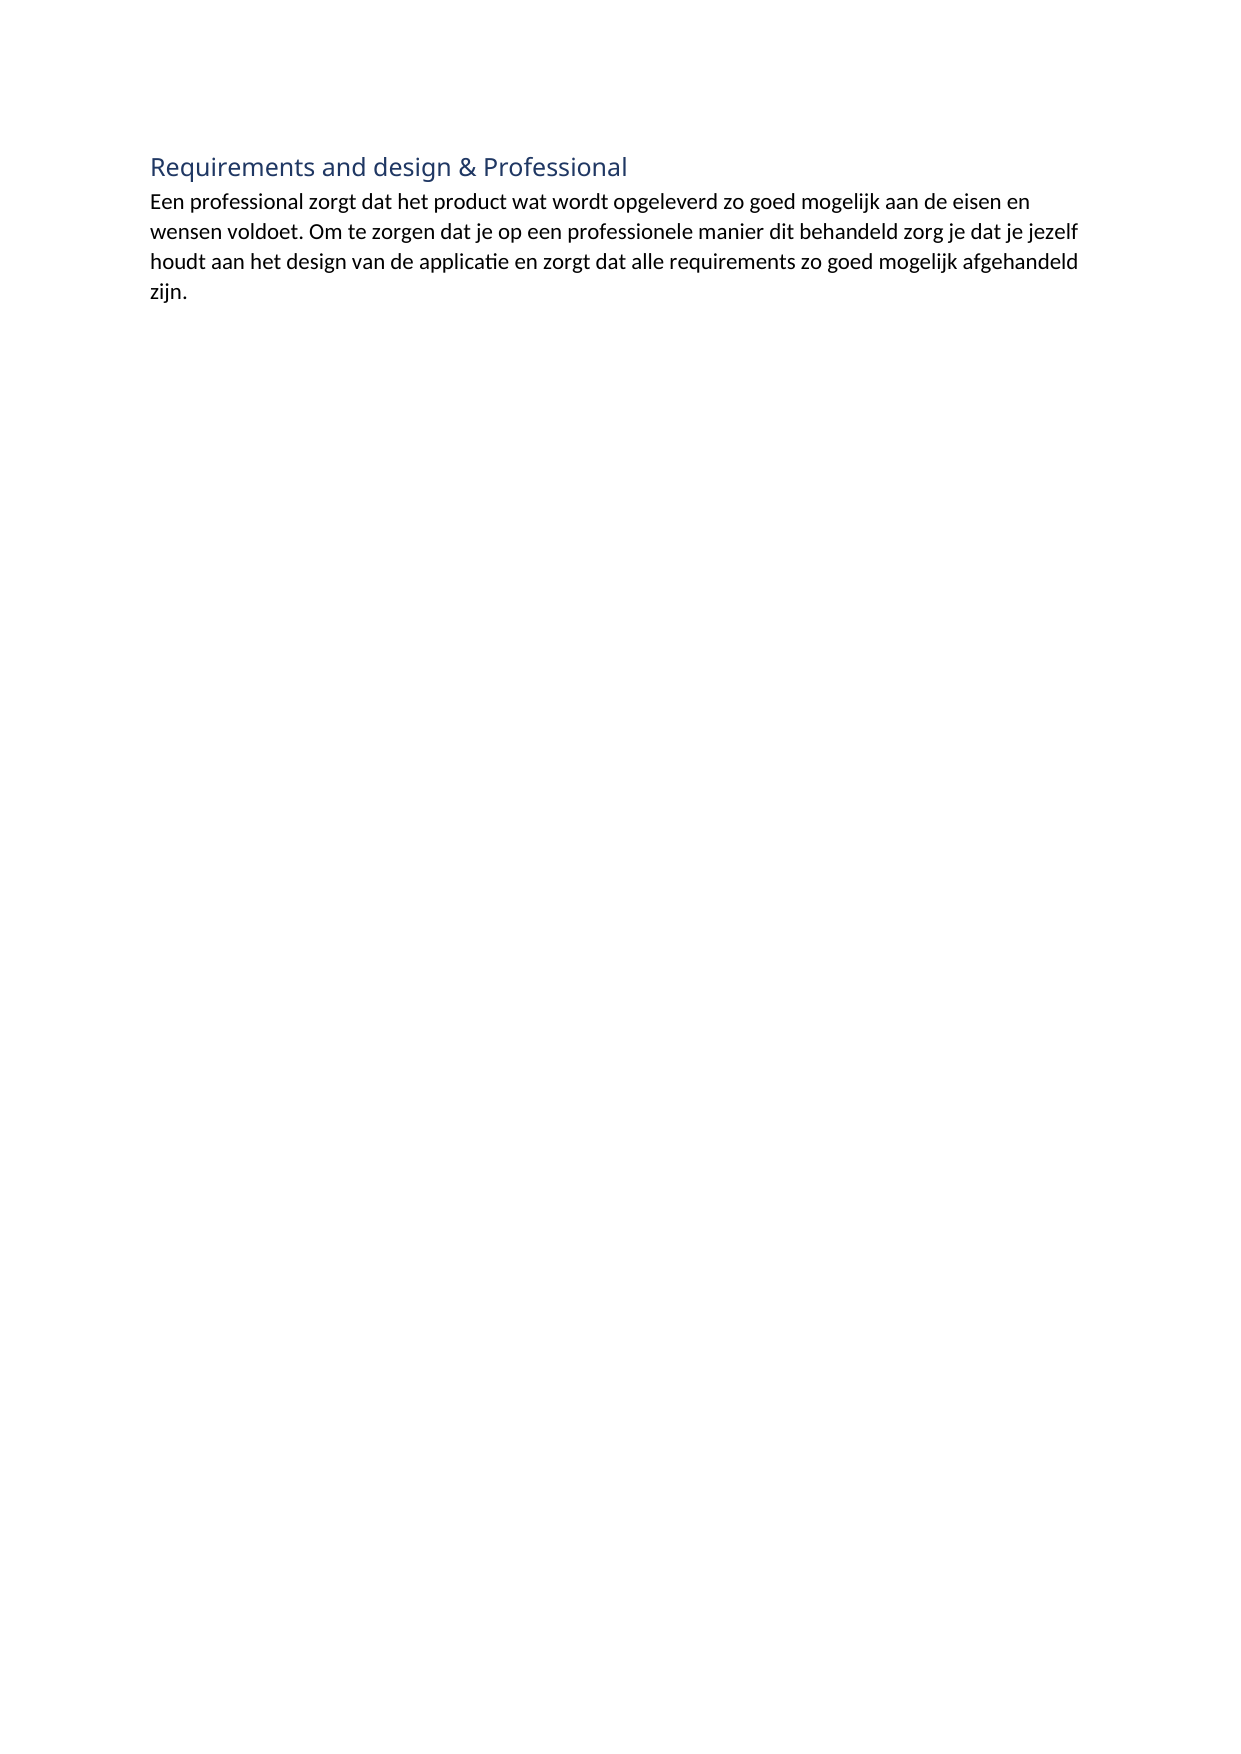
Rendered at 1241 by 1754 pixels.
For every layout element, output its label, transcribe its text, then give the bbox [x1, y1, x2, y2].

subtitle Requirements and design & Professional [150, 150, 1090, 184]
text Een professional zorgt dat het product wat wordt opgeleverd zo goed mogelijk aan de eisen en wensen voldoet. Om te zorgen dat je op een professionele manier dit behandeld zorg je dat je jezelf houdt aan het design van de applicatie en zorgt dat alle requirements zo goed mogelijk afgehandeld zijn. [150, 187, 1090, 305]
